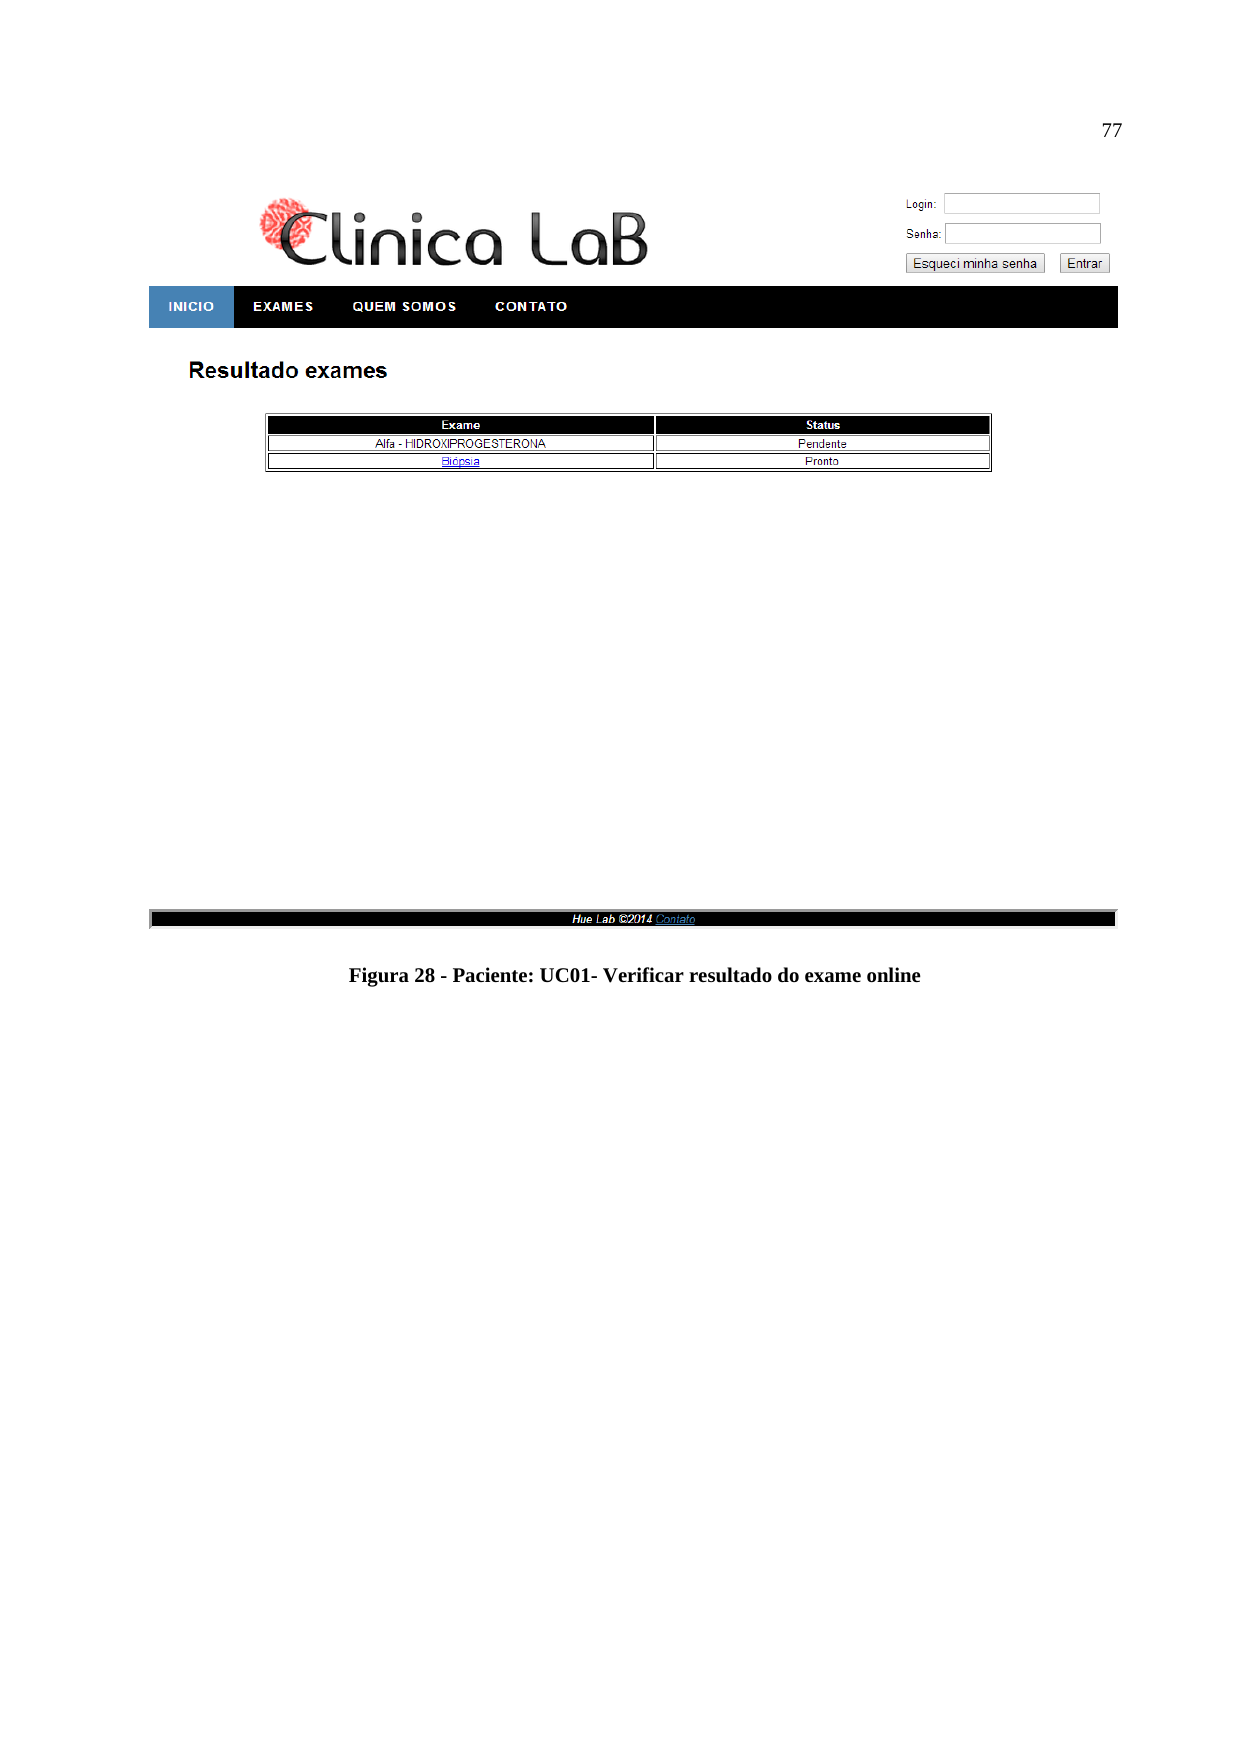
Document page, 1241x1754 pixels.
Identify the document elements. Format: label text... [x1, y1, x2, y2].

picture [147, 177, 1122, 937]
